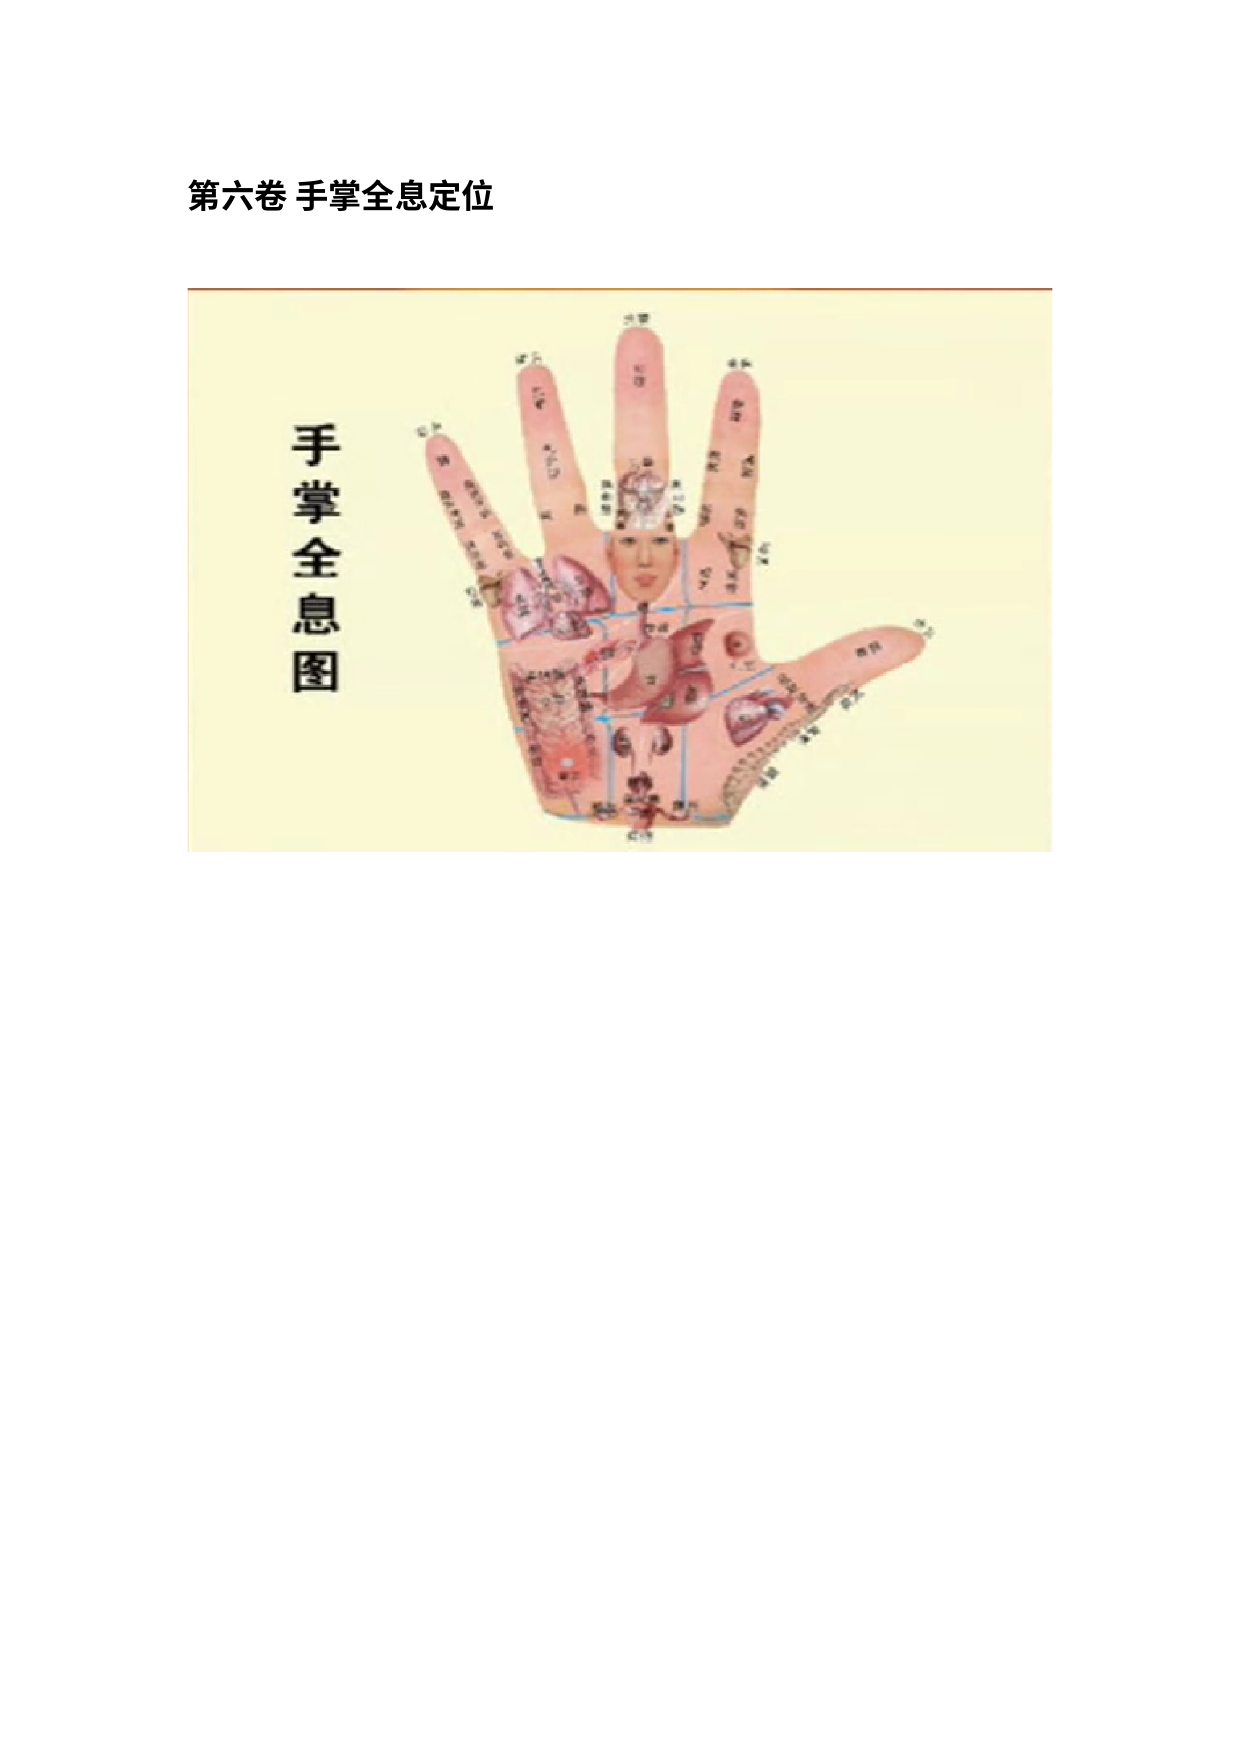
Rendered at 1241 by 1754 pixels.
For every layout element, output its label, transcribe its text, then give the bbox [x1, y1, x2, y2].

subtitle 第六卷 手掌全息定位 [187, 162, 1053, 227]
picture [187, 288, 1053, 852]
